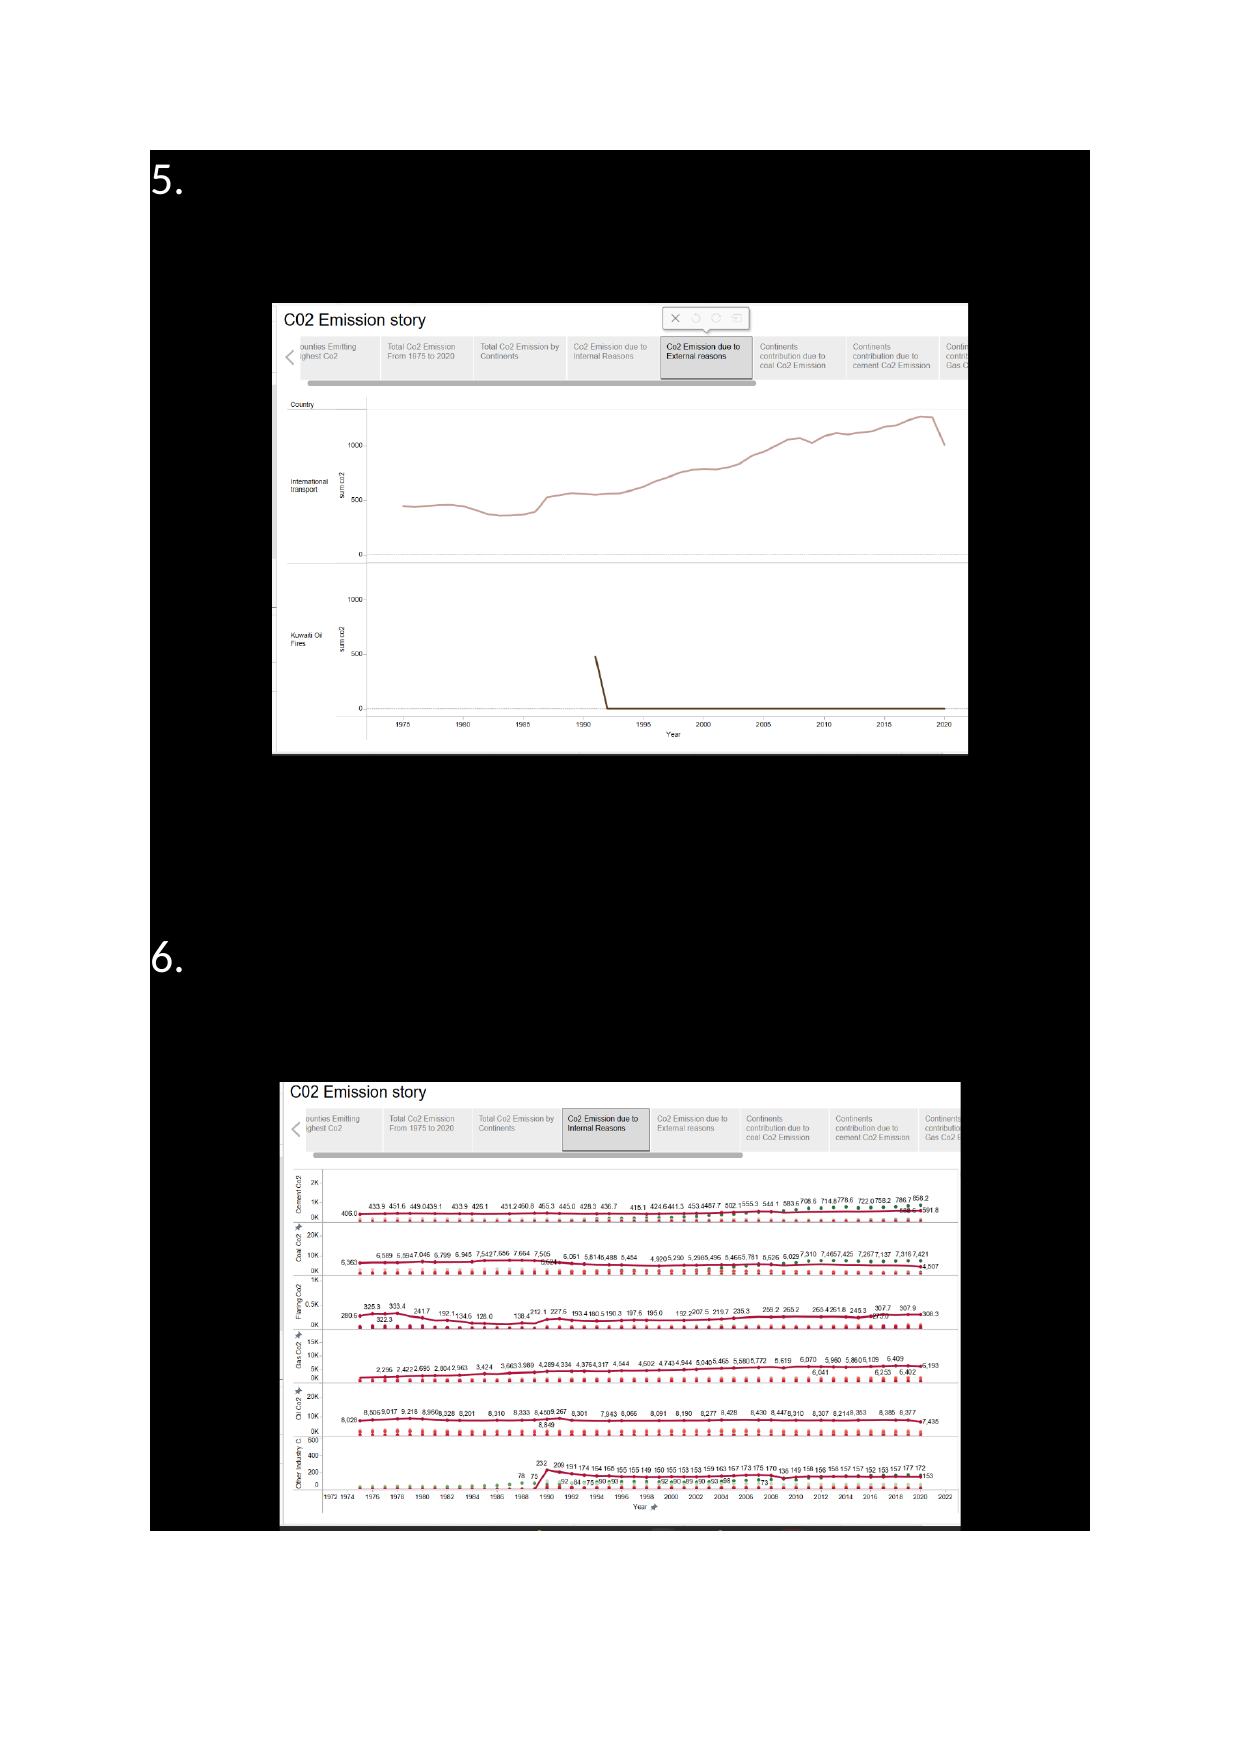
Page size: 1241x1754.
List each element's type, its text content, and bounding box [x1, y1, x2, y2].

picture [279, 1082, 961, 1531]
text 5. [150, 150, 1090, 206]
picture [272, 303, 969, 756]
text 6. [150, 928, 1090, 984]
